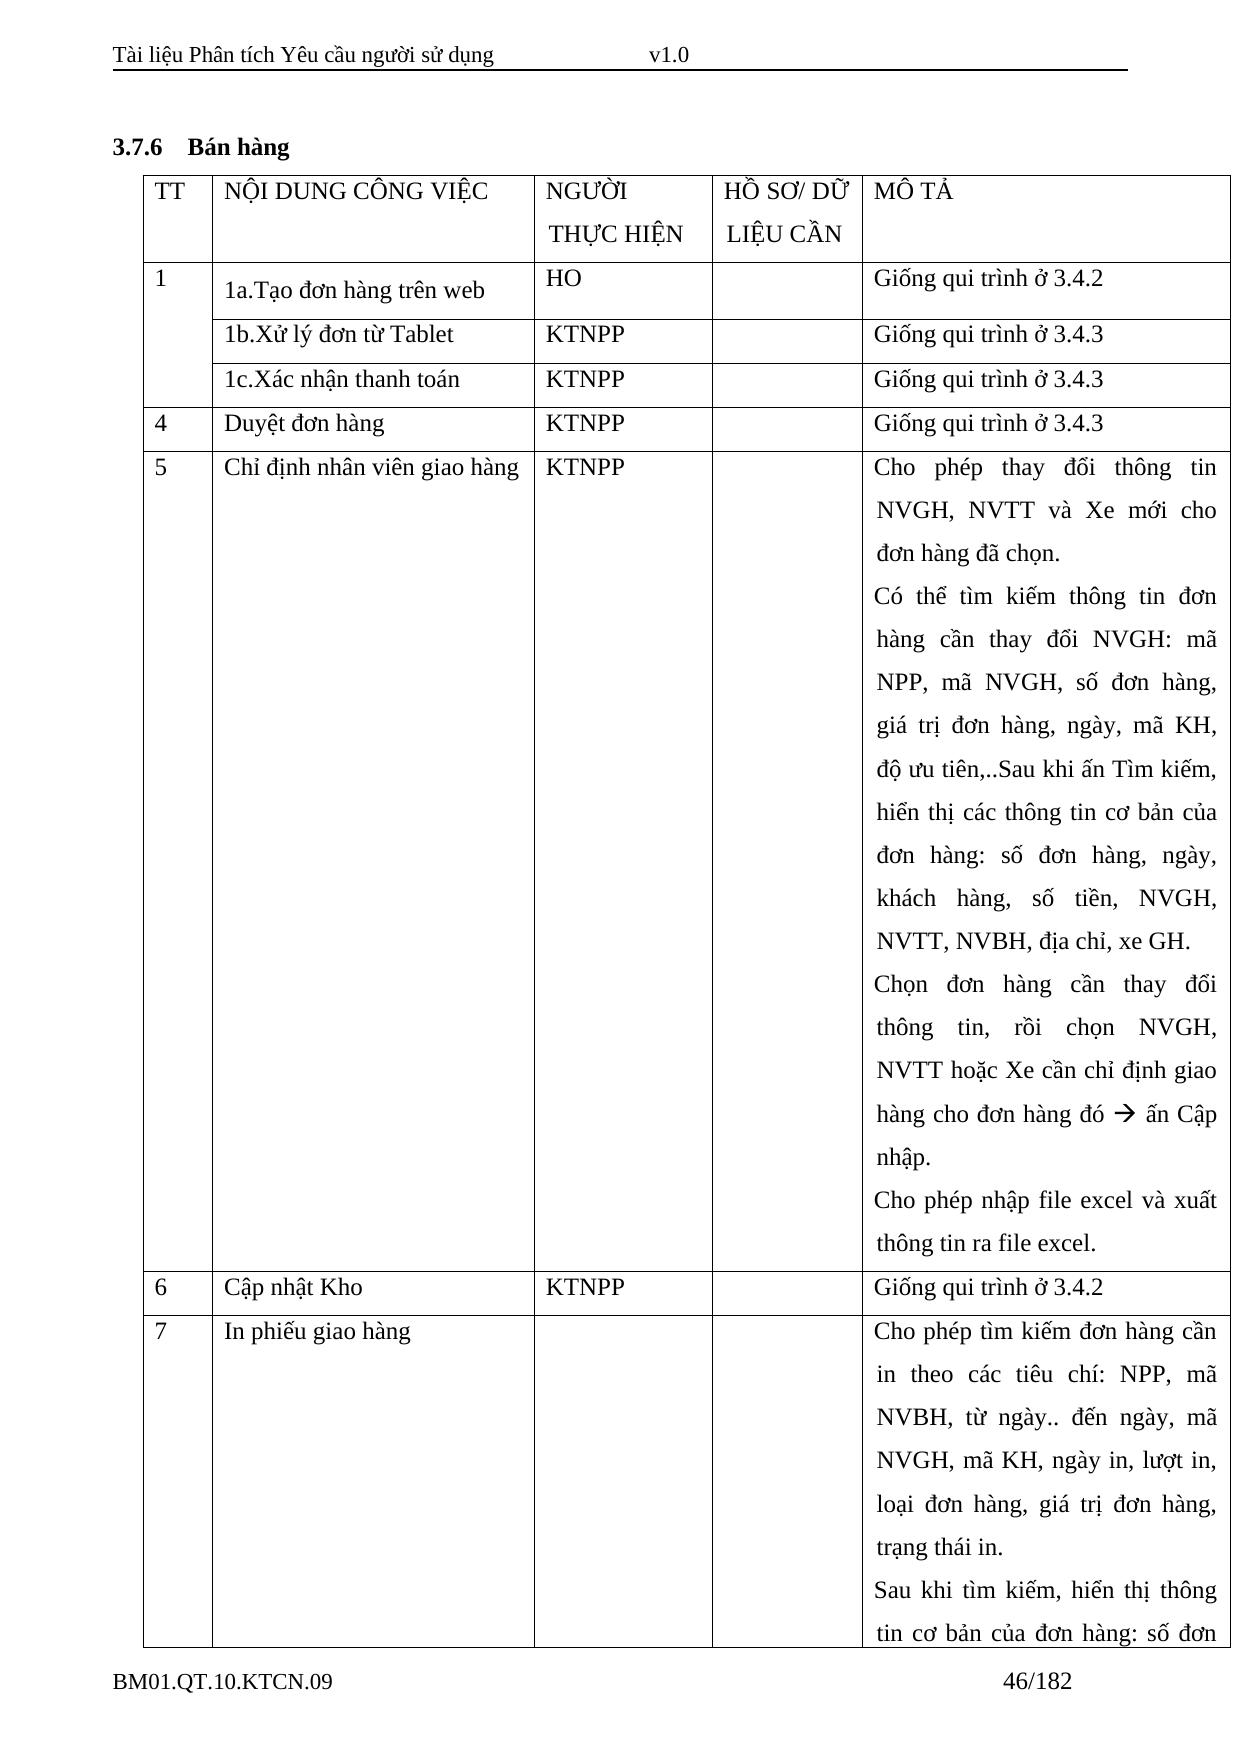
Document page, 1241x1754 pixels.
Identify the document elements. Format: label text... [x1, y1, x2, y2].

table_header NGƯỜI THỰC HIỆN [535, 176, 712, 262]
table_cell KTNPP [535, 320, 712, 363]
table_cell Duyệt đơn hàng [213, 408, 534, 451]
table_cell 1c.Xác nhận thanh toán [213, 364, 534, 407]
table_cell HO [535, 263, 712, 318]
table_cell KTNPP [535, 1272, 712, 1315]
subtitle Bán hàng [112, 132, 1128, 160]
table_cell [713, 1316, 862, 1647]
table_cell [535, 1316, 712, 1647]
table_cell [863, 1316, 1230, 1647]
table_cell Cập nhật Kho [213, 1272, 534, 1315]
table_cell Giống qui trình ở 3.4.3 [863, 320, 1230, 363]
table_cell 7 [144, 1316, 212, 1647]
table_cell [713, 263, 862, 318]
table_header HỒ SƠ/ DỮ LIỆU CẦN [713, 176, 862, 262]
table_header NỘI DUNG CÔNG VIỆC [213, 176, 534, 262]
table_cell Chỉ định nhân viên giao hàng [213, 452, 534, 1271]
table_cell KTNPP [535, 452, 712, 1271]
table_cell [713, 364, 862, 407]
table_cell 4 [144, 408, 212, 451]
table_cell Cho phép thay đổi thông tin NVGH, NVTT và Xe mới cho đơn hàng đã chọn. Có thể tìm kiếm thông tin đơn hàng cần thay đổi NVGH: mã NPP, mã NVGH, số đơn hàng, giá trị đơn hàng, ngày, mã KH, độ ưu tiên,..Sau khi ấn Tìm kiếm, hiển thị các thông tin cơ bản của đơn hàng: số đơn hàng, ngày, khách hàng, số tiền, NVGH, NVTT, NVBH, địa chỉ, xe GH. Chọn đơn hàng cần thay đổi thông tin, rồi chọn NVGH, NVTT hoặc Xe cần chỉ định giao hàng cho đơn hàng đó ấn Cập nhập. Cho phép nhập file excel và xuất thông tin ra file excel. [863, 452, 1230, 1271]
table_cell [713, 452, 862, 1271]
table_cell 1a.Tạo đơn hàng trên web [213, 263, 534, 318]
table_cell [713, 1272, 862, 1315]
table_header MÔ TẢ [863, 176, 1230, 262]
table_cell 1 [144, 263, 212, 407]
table_cell Giống qui trình ở 3.4.3 [863, 364, 1230, 407]
table_cell In phiếu giao hàng [213, 1316, 534, 1647]
table_cell [713, 320, 862, 363]
table_cell Giống qui trình ở 3.4.2 [863, 263, 1230, 318]
table_cell 5 [144, 452, 212, 1271]
table_header TT [144, 176, 212, 262]
table_cell Giống qui trình ở 3.4.2 [863, 1272, 1230, 1315]
table_cell [713, 408, 862, 451]
table_cell KTNPP [535, 364, 712, 407]
table_cell 1b.Xử lý đơn từ Tablet [213, 320, 534, 363]
table_cell KTNPP [535, 408, 712, 451]
table_cell Giống qui trình ở 3.4.3 [863, 408, 1230, 451]
table_cell 6 [144, 1272, 212, 1315]
